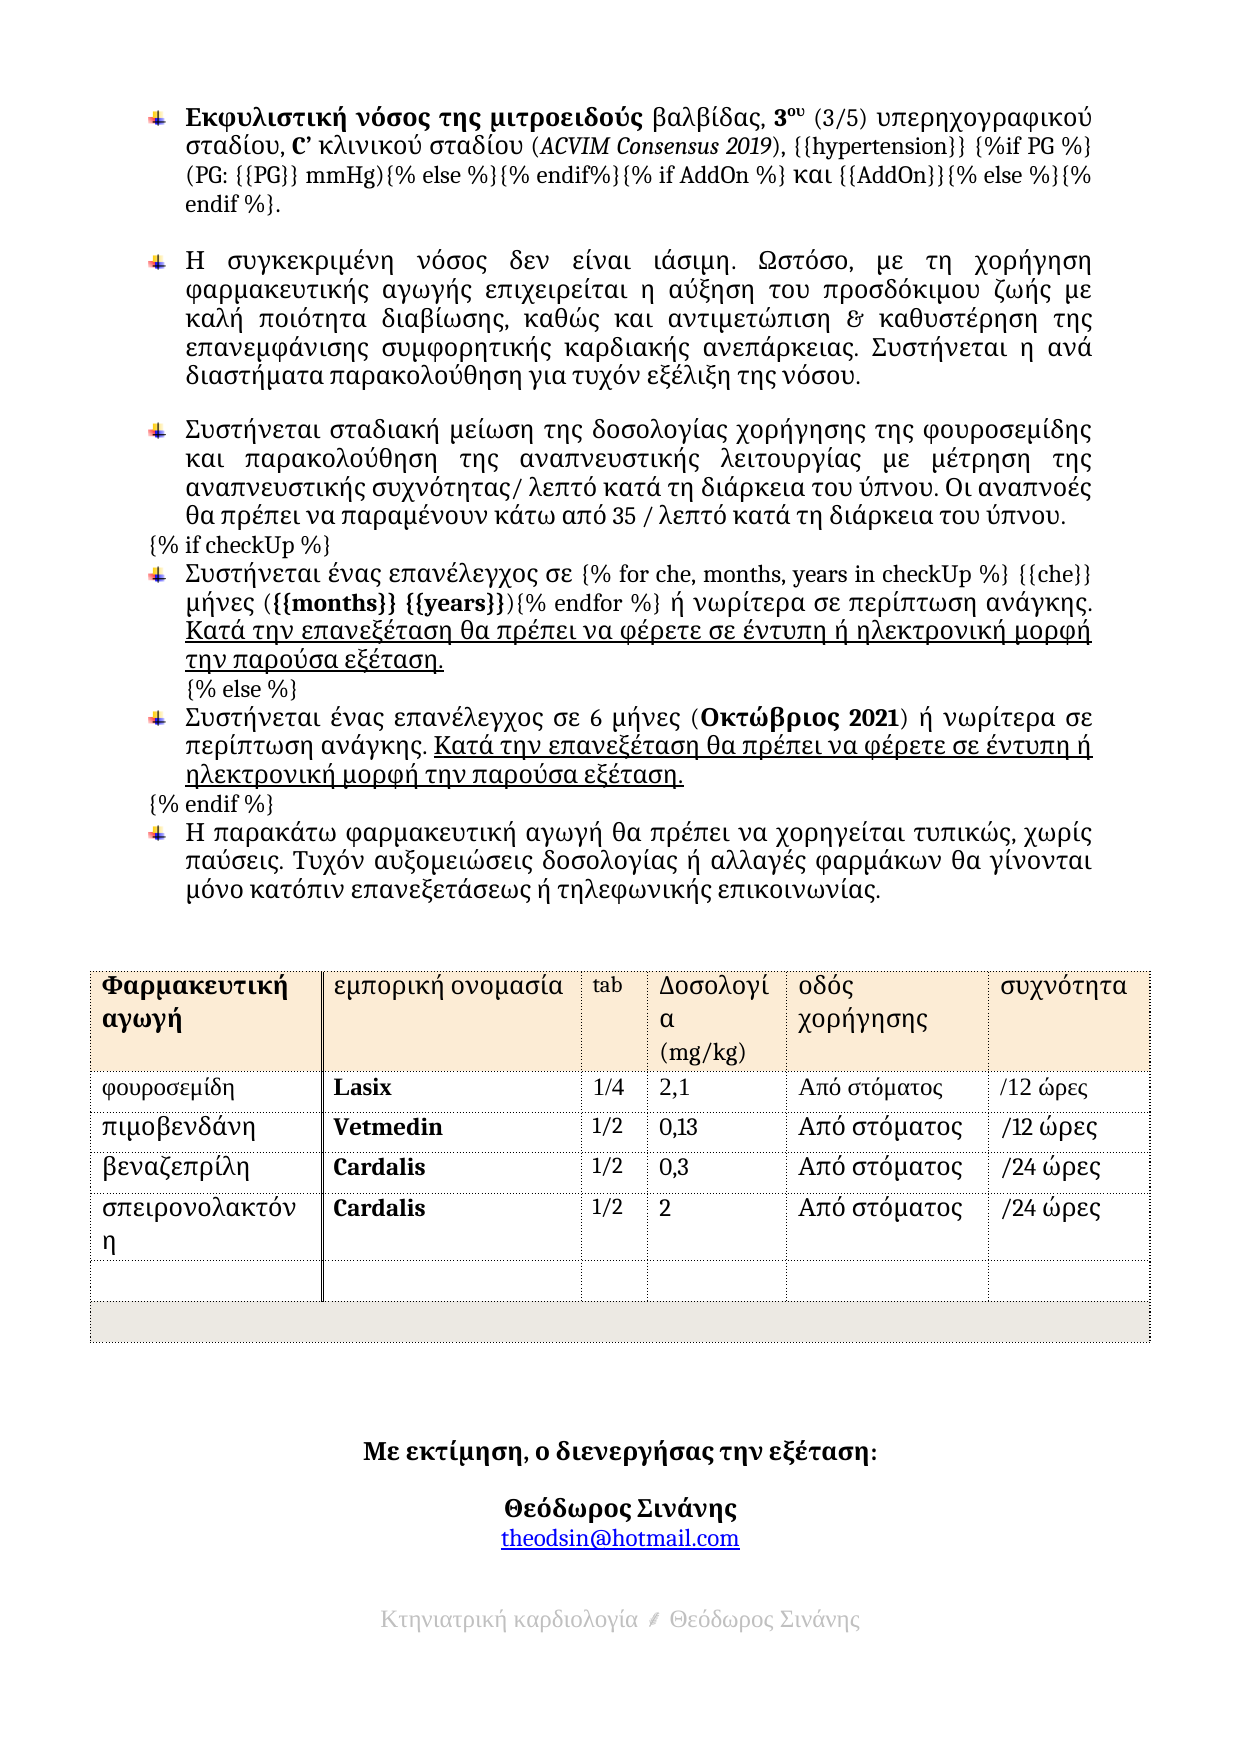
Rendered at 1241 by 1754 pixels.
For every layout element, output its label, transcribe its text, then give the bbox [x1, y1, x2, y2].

picture [148, 824, 166, 841]
text theodsin@hotmail.com [148, 1524, 1092, 1552]
table_cell 1/2 [581, 1112, 648, 1152]
picture [148, 565, 166, 583]
list Η παρακάτω φαρμακευτική αγωγή θα πρέπει να χορηγείται τυπικώς, χωρίς παύσεις. Τυχόν αυξομειώσεις δοσολογίας ή αλλαγές φαρμάκων θα γίνονται μόνο κατόπιν επανεξετάσεως ή τηλεφωνικής επικοινωνίας. [148, 818, 1092, 905]
table_cell /12 ώρες [989, 1071, 1150, 1112]
table_cell σπειρονολακτόνη [90, 1193, 321, 1260]
text Με εκτίμηση, ο διενεργήσας την εξέταση: [148, 1437, 1092, 1466]
table_cell Vetmedin [324, 1112, 581, 1152]
table_cell [90, 1301, 1150, 1342]
table_cell [90, 1260, 321, 1301]
table_header συχνότητα [989, 971, 1150, 1071]
list Συστήνεται ένας επανέλεγχος σε 6 μήνες (Οκτώβριος 2021) ή νωρίτερα σε περίπτωση ανάγκης. Κατά την επανεξέταση θα πρέπει να φέρετε σε έντυπη ή ηλεκτρονική μορφή την παρούσα εξέταση. [148, 703, 1092, 790]
table_cell [648, 1260, 787, 1301]
table_cell 1/2 [581, 1193, 648, 1260]
table_cell Lasix [324, 1071, 581, 1112]
text Θεόδωρος Σινάνης [148, 1495, 1092, 1524]
table_header Φαρμακευτική αγωγή [90, 971, 321, 1071]
table_cell 2,1 [648, 1071, 787, 1112]
table_cell /12 ώρες [989, 1112, 1150, 1152]
text {% endif %} [148, 790, 1092, 818]
text {% if checkUp %} [148, 531, 1092, 560]
table_header Δοσολογία (mg/kg) [648, 971, 787, 1071]
picture [148, 421, 166, 439]
list Η συγκεκριμένη νόσος δεν είναι ιάσιμη. Ωστόσο, με τη χορήγηση φαρμακευτικής αγωγής επιχειρείται η αύξηση του προσδόκιμου ζωής με καλή ποιότητα διαβίωσης, καθώς και αντιμετώπιση & καθυστέρηση της επανεμφάνισης συμφορητικής καρδιακής ανεπάρκειας. Συστήνεται η ανά διαστήματα παρακολούθηση για τυχόν εξέλιξη της νόσου. [148, 247, 1092, 391]
table_cell Από στόματος [787, 1193, 989, 1260]
list Συστήνεται σταδιακή μείωση της δοσολογίας χορήγησης της φουροσεμίδης και παρακολούθηση της αναπνευστικής λειτουργίας με μέτρηση της αναπνευστικής συχνότητας/ λεπτό κατά τη διάρκεια του ύπνου. Οι αναπνοές θα πρέπει να παραμένουν κάτω από 35 / λεπτό κατά τη διάρκεια του ύπνου. [148, 416, 1092, 531]
picture [148, 253, 166, 270]
table_cell Cardalis [324, 1193, 581, 1260]
picture [148, 709, 166, 726]
table_cell Cardalis [324, 1152, 581, 1193]
table_cell [581, 1260, 648, 1301]
table_cell βεναζεπρίλη [90, 1152, 321, 1193]
table_cell Από στόματος [787, 1071, 989, 1112]
table_cell /24 ώρες [989, 1193, 1150, 1260]
table_cell 1/4 [581, 1071, 648, 1112]
table_cell 0,3 [648, 1152, 787, 1193]
table_header οδός χορήγησης [787, 971, 989, 1071]
table_header εμπορική ονομασία [324, 971, 581, 1071]
table_cell πιμοβενδάνη [90, 1112, 321, 1152]
table_cell φουροσεμίδη [90, 1071, 321, 1112]
table_cell 1/2 [581, 1152, 648, 1193]
table_cell Από στόματος [787, 1112, 989, 1152]
table_cell 0,13 [648, 1112, 787, 1152]
list Εκφυλιστική νόσος της μιτροειδούς βαλβίδας, 3ου (3/5) υπερηχογραφικού σταδίου, C’ κλινικού σταδίου (ACVIM Consensus 2019), {{hypertension}} {%if PG %}(PG: {{PG}} mmHg){% else %}{% endif%}{% if AddOn %} και {{AddOn}}{% else %}{% endif %}. [148, 103, 1092, 218]
table_header tab [581, 971, 648, 1071]
table_cell Από στόματος [787, 1152, 989, 1193]
table_cell 2 [648, 1193, 787, 1260]
picture [148, 109, 166, 126]
table_cell [324, 1260, 581, 1301]
table_cell [787, 1260, 989, 1301]
table_cell /24 ώρες [989, 1152, 1150, 1193]
table_cell [989, 1260, 1150, 1301]
text {% else %} [185, 675, 1092, 703]
list Συστήνεται ένας επανέλεγχος σε {% for che, months, years in checkUp %} {{che}} μήνες ({{months}} {{years}}){% endfor %} ή νωρίτερα σε περίπτωση ανάγκης. Κατά την επανεξέταση θα πρέπει να φέρετε σε έντυπη ή ηλεκτρονική μορφή την παρούσα εξέταση. [148, 560, 1092, 675]
